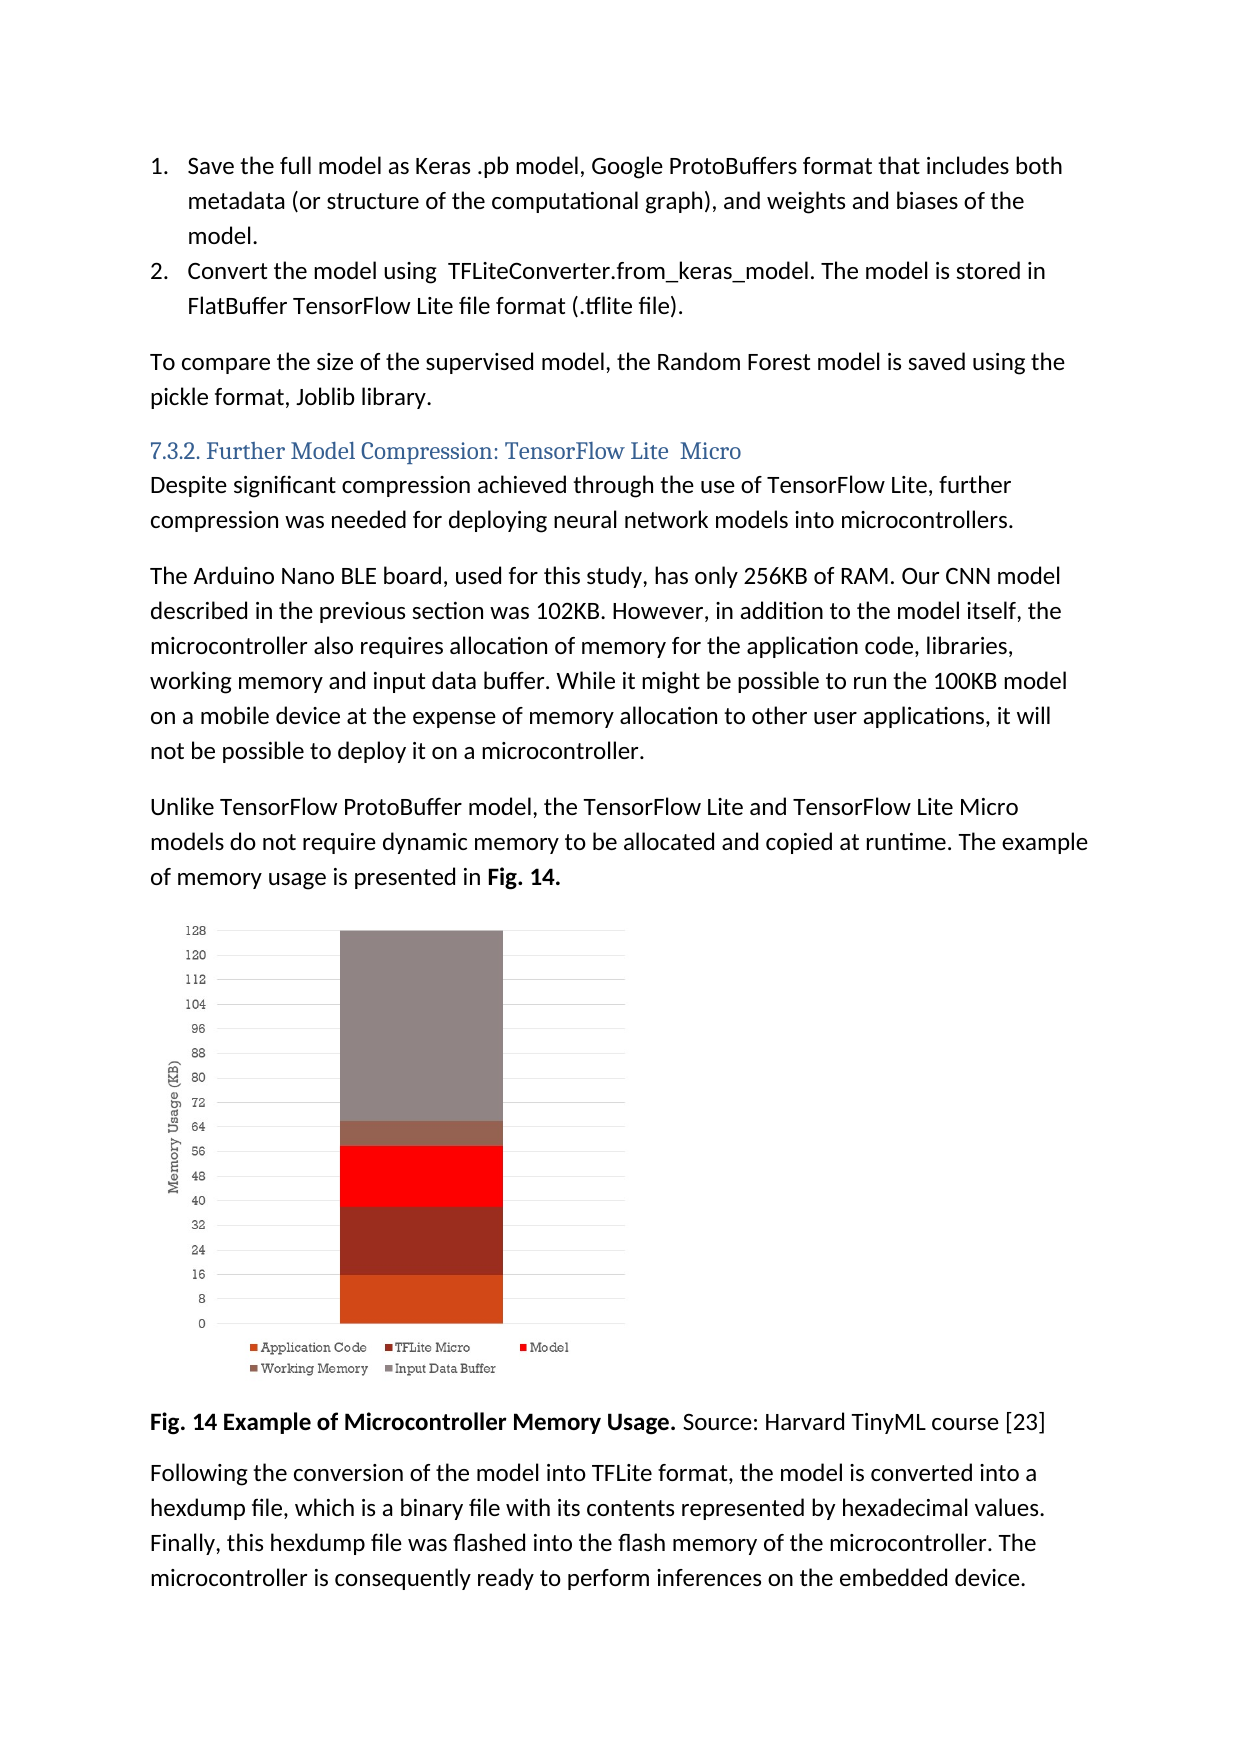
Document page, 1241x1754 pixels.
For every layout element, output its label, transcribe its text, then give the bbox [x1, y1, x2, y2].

list Save the full model as Keras .pb model, Google ProtoBuffers format that includes both metadata (or structure of the computational graph), and weights and biases of the model. [150, 150, 1090, 251]
list Convert the model using TFLiteConverter.from_keras_model. The model is stored in FlatBuffer TensorFlow Lite file format (.tflite file). [150, 255, 1090, 321]
subtitle 7.3.2. Further Model Compression: TensorFlow Lite Micro [150, 437, 1090, 465]
text The Arduino Nano BLE board, used for this study, has only 256KB of RAM. Our CNN model described in the previous section was 102KB. However, in addition to the model itself, the microcontroller also requires allocation of memory for the application code, libraries, working memory and input data buffer. While it might be possible to run the 100KB model on a mobile device at the expense of memory allocation to other user applications, it will not be possible to deploy it on a microcontroller. [150, 561, 1090, 766]
text Following the conversion of the model into TFLite format, the model is converted into a hexdump file, which is a binary file with its contents represented by hexadecimal values. Finally, this hexdump file was flashed into the flash memory of the microcontroller. The microcontroller is consequently ready to perform inferences on the embedded device. [150, 1457, 1090, 1592]
text Despite significant compression achieved through the use of TensorFlow Lite, further compression was needed for deploying neural network models into microcontrollers. [150, 470, 1090, 535]
text Unlike TensorFlow ProtoBuffer model, the TensorFlow Lite and TensorFlow Lite Micro models do not require dynamic memory to be allocated and copied at runtime. The example of memory usage is presented in Fig. 14. [150, 791, 1090, 892]
text Fig. 14 Example of Microcontroller Memory Usage. Source: Harvard TinyML course [23] [150, 1406, 1090, 1436]
picture [150, 917, 667, 1385]
text To compare the size of the supervised model, the Random Forest model is saved using the pickle format, Joblib library. [150, 346, 1090, 411]
